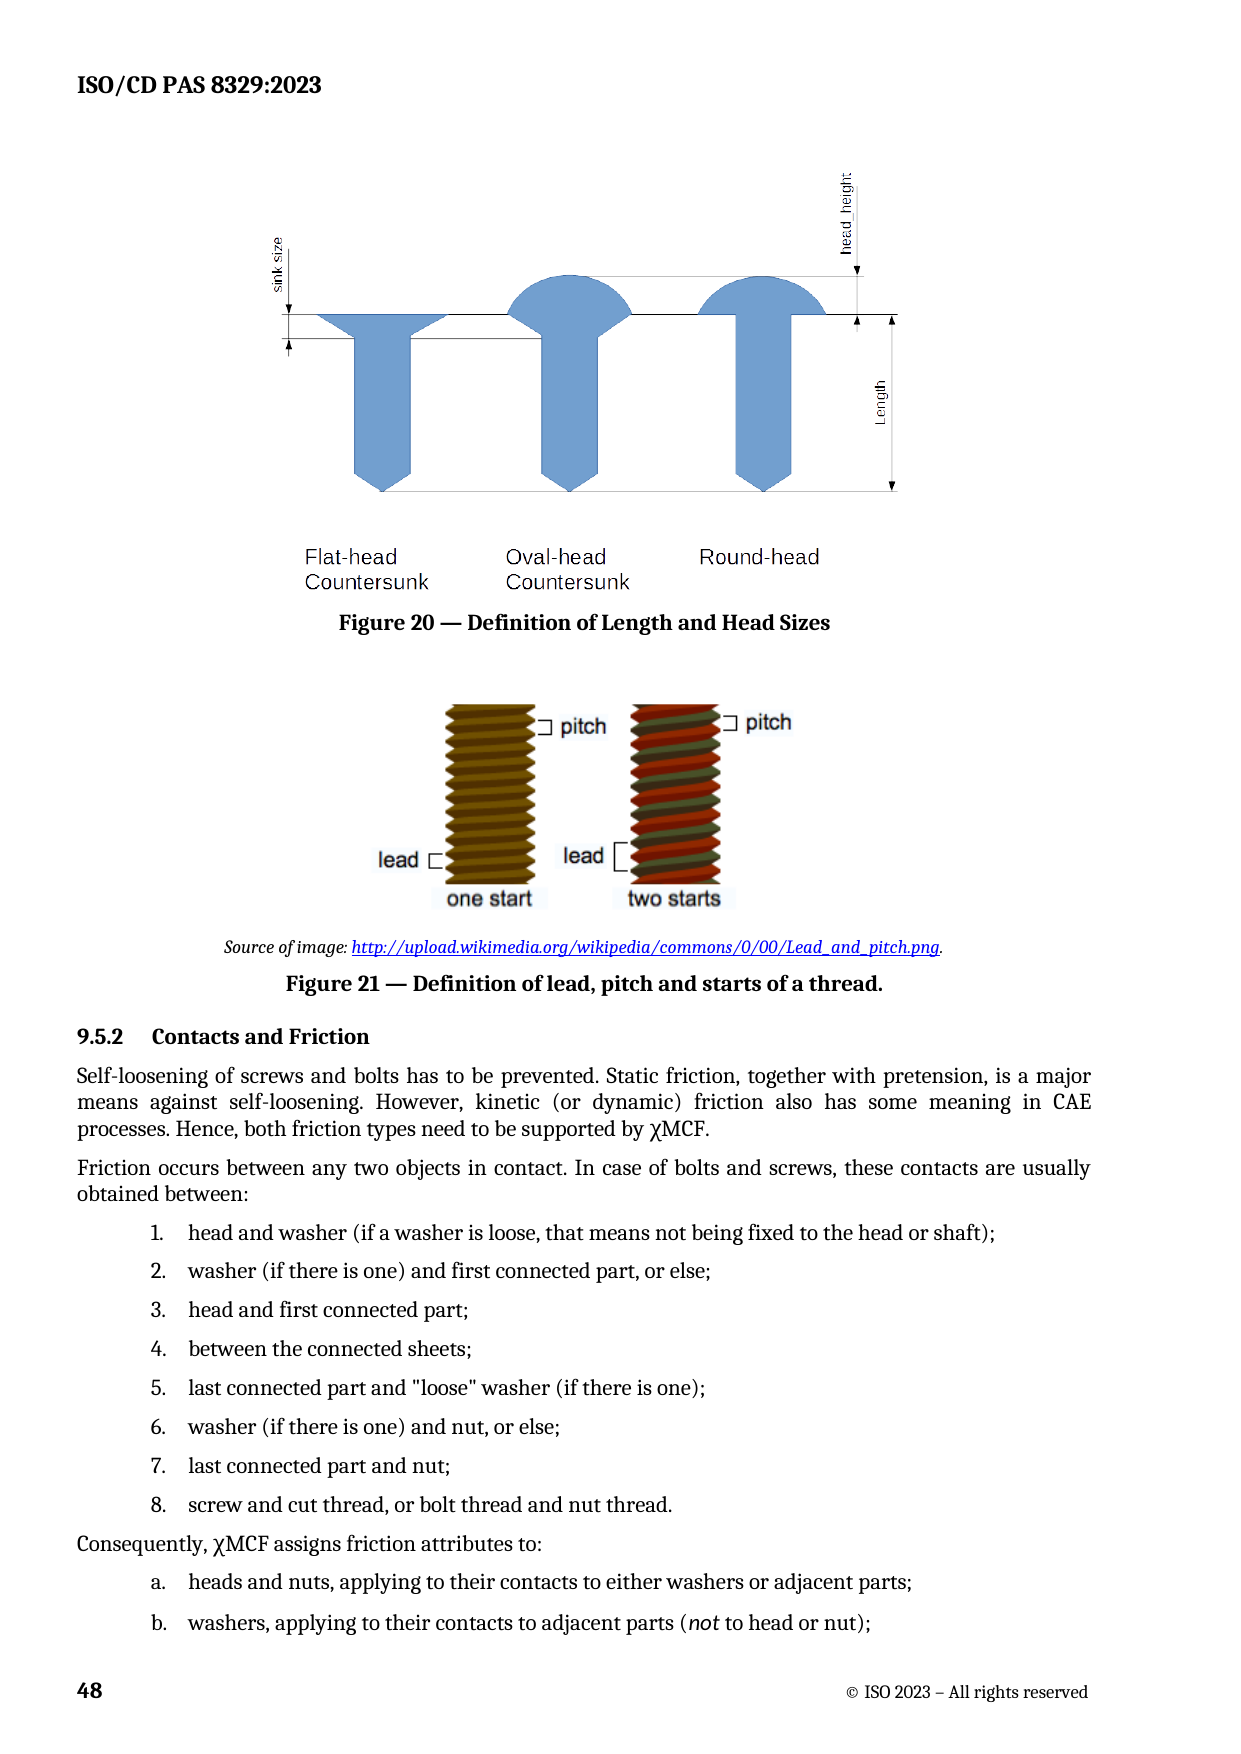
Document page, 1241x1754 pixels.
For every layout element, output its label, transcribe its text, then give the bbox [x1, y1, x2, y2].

list head and first connected part; [151, 1297, 1092, 1323]
text Source of image: http://upload.wikimedia.org/wikipedia/commons/0/00/Lead_and_pitch.png. [77, 933, 1092, 958]
list washers, applying to their contacts to adjacent parts (not to head or nut); [151, 1608, 1092, 1636]
list washer (if there is one) and first connected part, or else; [151, 1258, 1092, 1285]
list last connected part and "loose" washer (if there is one); [151, 1375, 1092, 1401]
list last connected part and nut; [151, 1453, 1092, 1479]
list head and washer (if a washer is loose, that means not being fixed to the head or shaft); [151, 1219, 1092, 1246]
list washer (if there is one) and nut, or else; [151, 1414, 1092, 1440]
subtitle Contacts and Friction [77, 1024, 1092, 1050]
text Figure 20 — Definition of Length and Head Sizes [77, 610, 1092, 636]
list between the connected sheets; [151, 1336, 1092, 1362]
text Self-loosening of screws and bolts has to be prevented. Static friction, together with pretension, is a major means against self-loosening. However, kinetic (or dynamic) friction also has some meaning in CAE processes. Hence, both friction types need to be supported by χMCF. [77, 1063, 1092, 1142]
text Friction occurs between any two objects in contact. In case of bolts and screws, these contacts are usually obtained between: [77, 1154, 1092, 1207]
list heads and nuts, applying to their contacts to either washers or adjacent parts; [151, 1569, 1092, 1596]
list screw and cut thread, or bolt thread and nut thread. [151, 1491, 1092, 1518]
picture [360, 696, 809, 921]
text Consequently, χMCF assigns friction attributes to: [77, 1530, 1092, 1557]
picture [271, 173, 898, 598]
text Figure 21 — Definition of lead, pitch and starts of a thread. [77, 970, 1092, 997]
